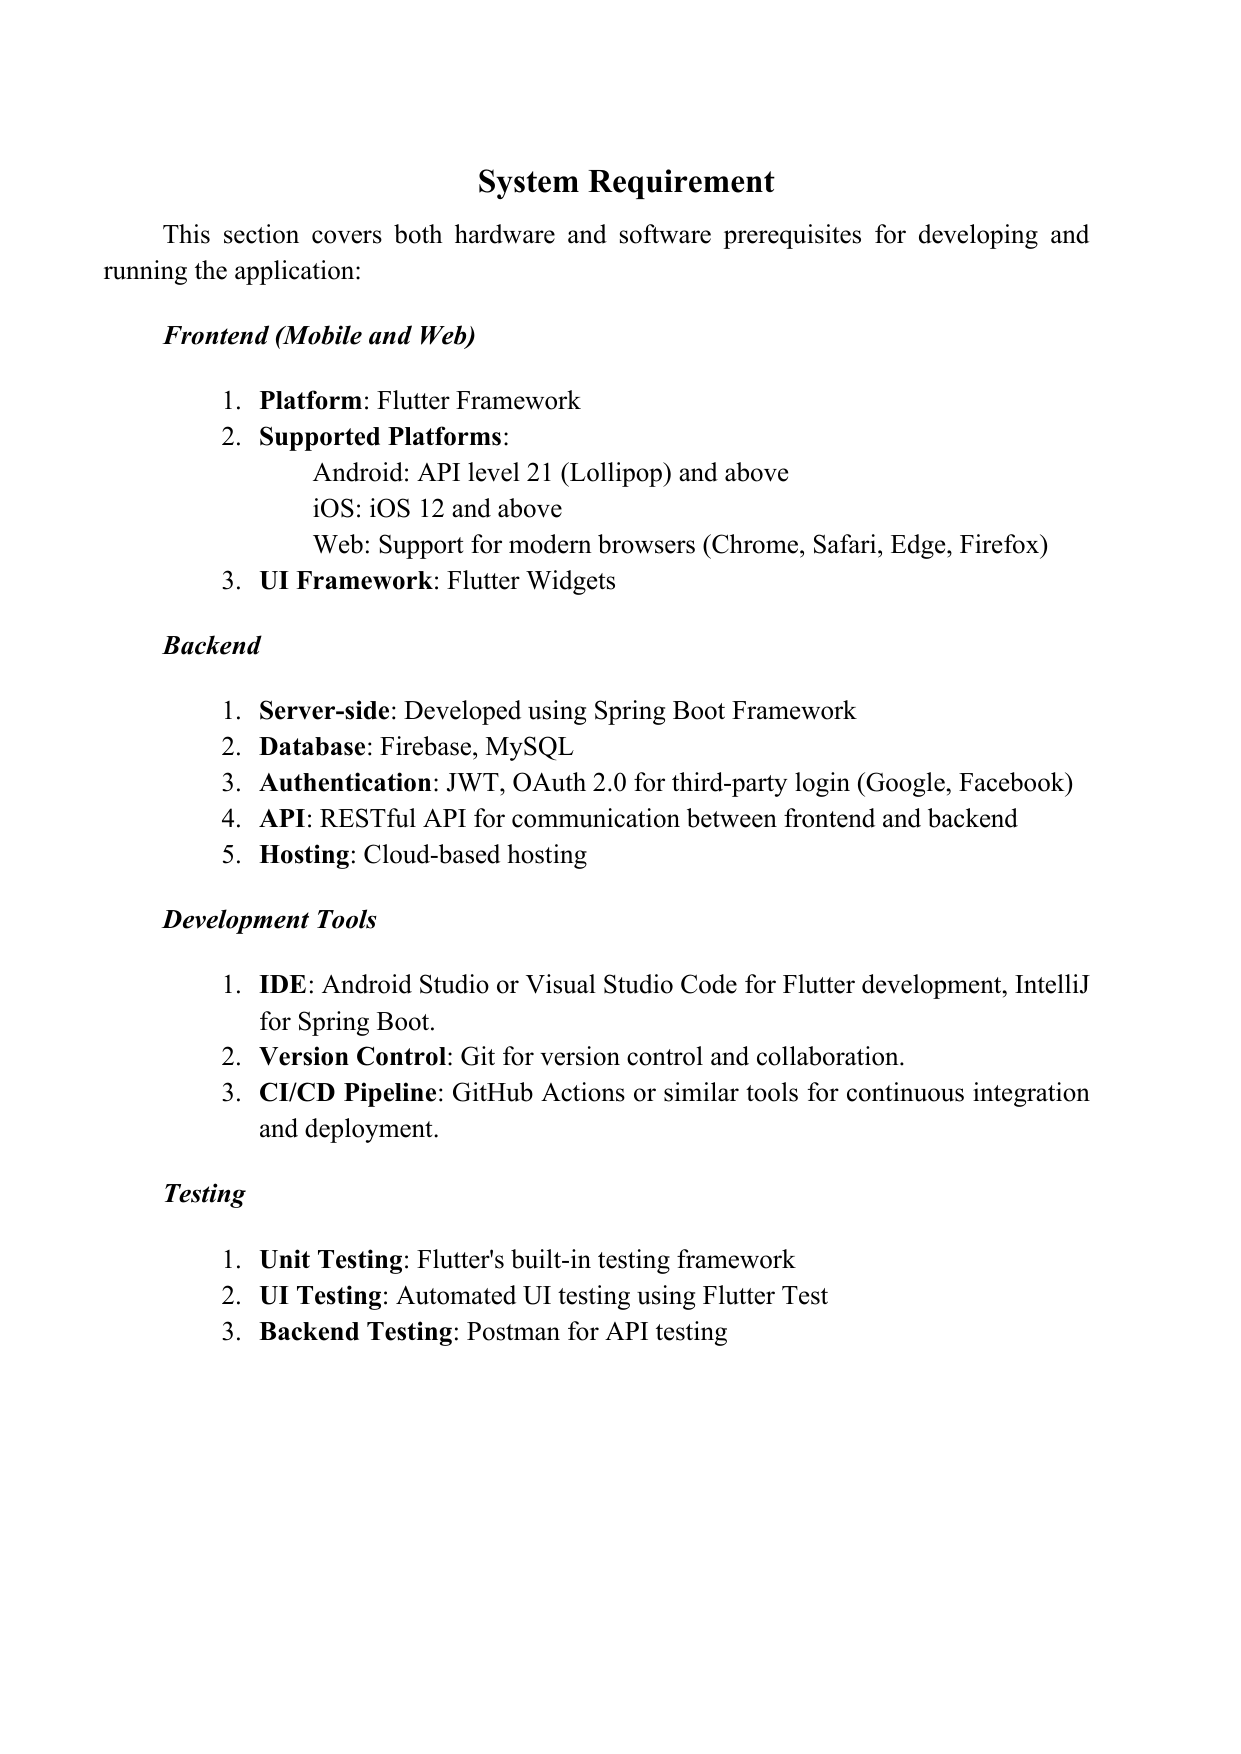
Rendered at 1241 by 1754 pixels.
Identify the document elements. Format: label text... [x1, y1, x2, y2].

list Hosting: Cloud-based hosting [221, 839, 1090, 869]
text Web: Support for modern browsers (Chrome, Safari, Edge, Firefox) [237, 529, 1090, 559]
list UI Framework: Flutter Widgets [221, 565, 1090, 595]
subtitle Frontend (Mobile and Web) [103, 320, 1090, 350]
text Android: API level 21 (Lollipop) and above [253, 457, 1090, 487]
list UI Testing: Automated UI testing using Flutter Test [221, 1280, 1090, 1310]
subtitle Backend [103, 630, 1090, 660]
list Backend Testing: Postman for API testing [221, 1316, 1090, 1346]
list Database: Firebase, MySQL [221, 732, 1090, 762]
text This section covers both hardware and software prerequisites for developing and running the application: [103, 219, 1090, 285]
text iOS: iOS 12 and above [237, 493, 1090, 523]
list CI/CD Pipeline: GitHub Actions or similar tools for continuous integration and deployment. [221, 1078, 1090, 1143]
list API: RESTful API for communication between frontend and backend [221, 803, 1090, 833]
list Server-side: Developed using Spring Boot Framework [221, 696, 1090, 726]
subtitle Development Tools [103, 904, 1090, 934]
subtitle Testing [103, 1179, 1090, 1209]
list Platform: Flutter Framework [221, 386, 1090, 416]
list Supported Platforms: [221, 421, 1090, 451]
list IDE: Android Studio or Visual Studio Code for Flutter development, IntelliJ for Spring Boot. [221, 970, 1090, 1036]
list Authentication: JWT, OAuth 2.0 for third-party login (Google, Facebook) [221, 767, 1090, 797]
list Unit Testing: Flutter's built-in testing framework [221, 1244, 1090, 1274]
subtitle System Requirement [103, 162, 1090, 199]
list Version Control: Git for version control and collaboration. [221, 1042, 1090, 1072]
